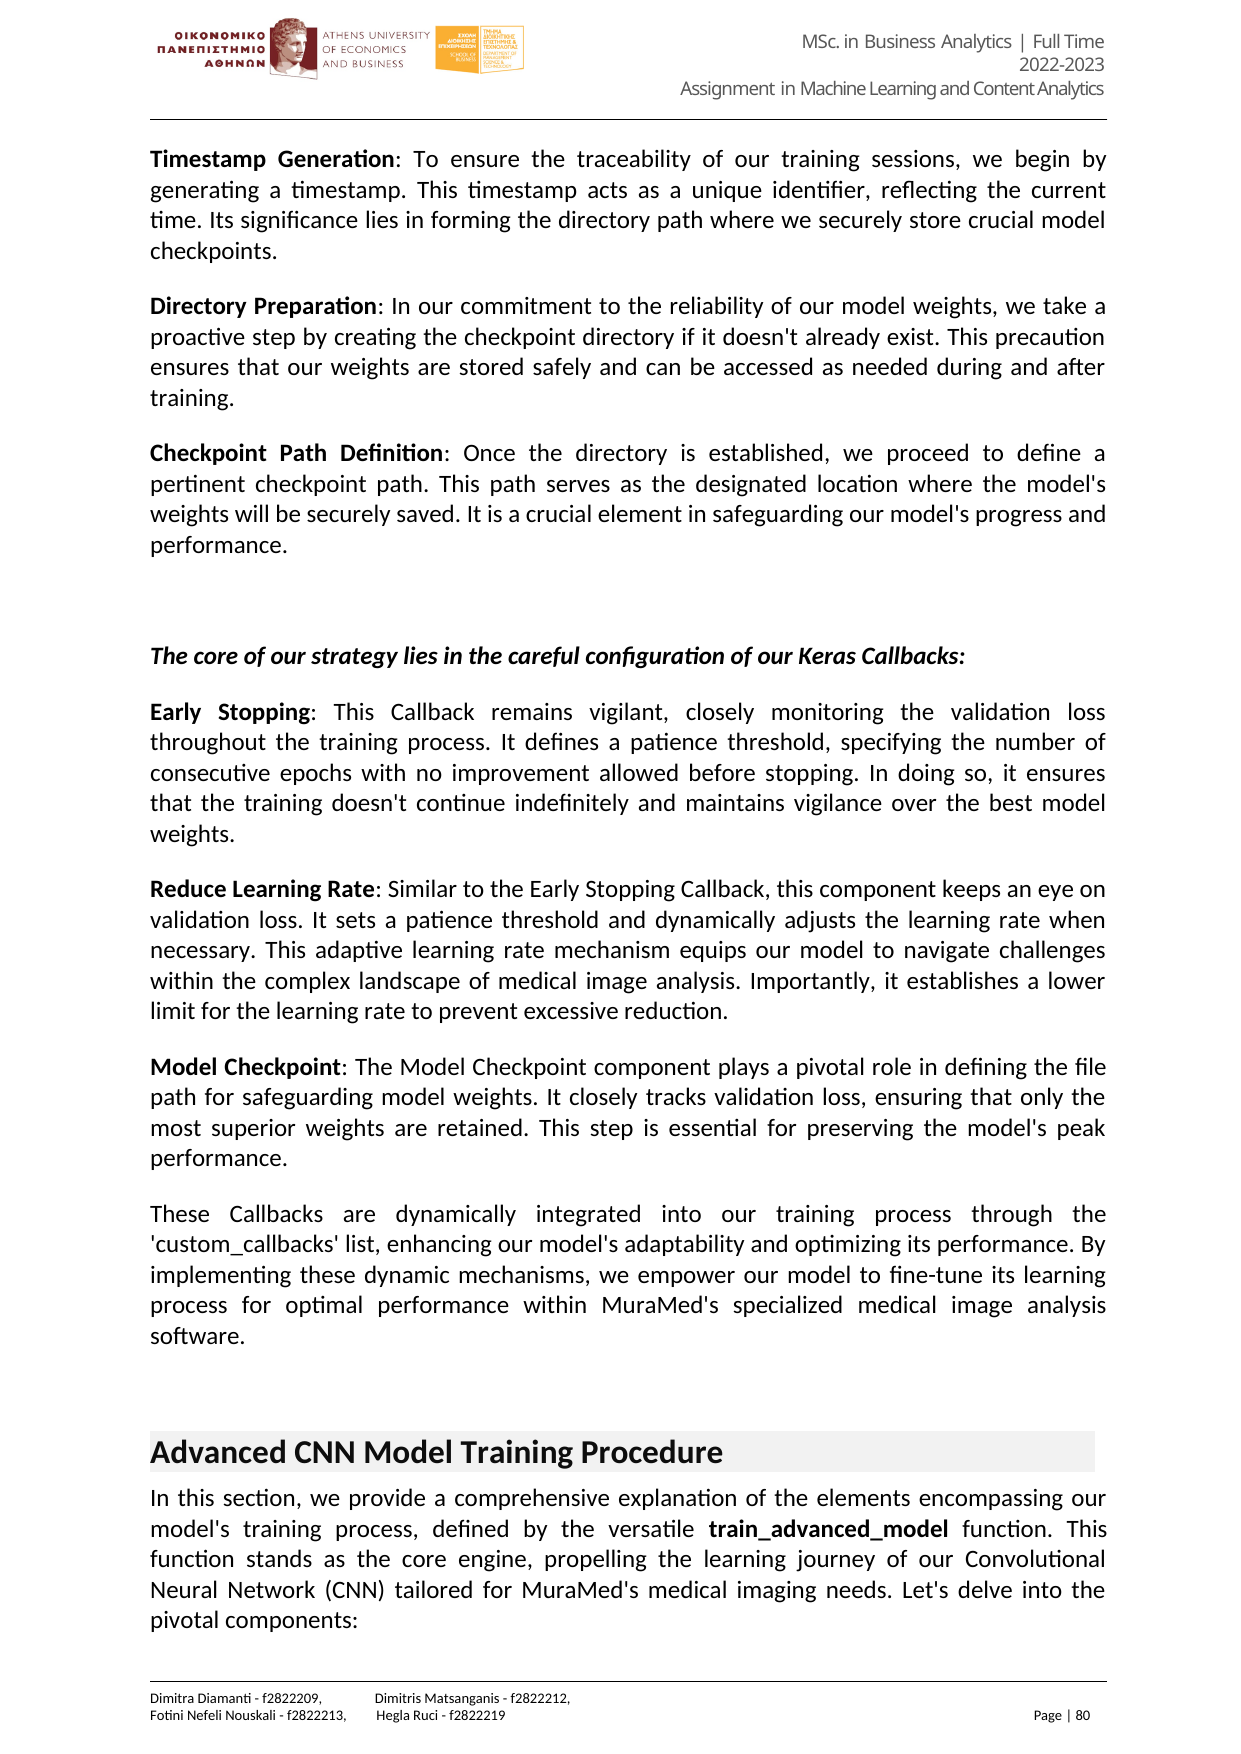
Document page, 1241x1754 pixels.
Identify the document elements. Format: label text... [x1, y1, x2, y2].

text In this section, we provide a comprehensive explanation of the elements encompassing our model's training process, defined by the versatile train_advanced_model function. This function stands as the core engine, propelling the learning journey of our Convolutional Neural Network (CNN) tailored for MuraMed's medical imaging needs. Let's delve into the pivotal components: [150, 1482, 1107, 1635]
subtitle Advanced CNN Model Training Procedure [150, 1431, 1095, 1472]
text These Callbacks are dynamically integrated into our training process through the 'custom_callbacks' list, enhancing our model's adaptability and optimizing its performance. By implementing these dynamic mechanisms, we empower our model to fine-tune its learning process for optimal performance within MuraMed's specialized medical image analysis software. [150, 1198, 1107, 1351]
text Reduce Learning Rate: Similar to the Early Stopping Callback, this component keeps an eye on validation loss. It sets a patience threshold and dynamically adjusts the learning rate when necessary. This adaptive learning rate mechanism equips our model to navigate challenges within the complex landscape of medical image analysis. Importantly, it establishes a lower limit for the learning rate to prevent excessive reduction. [150, 873, 1107, 1026]
text Timestamp Generation: To ensure the traceability of our training sessions, we begin by generating a timestamp. This timestamp acts as a unique identifier, reflecting the current time. Its significance lies in forming the directory path where we securely store crucial model checkpoints. [150, 143, 1107, 265]
text The core of our strategy lies in the careful configuration of our Keras Callbacks: [150, 640, 1107, 671]
text Checkpoint Path Definition: Once the directory is established, we proceed to define a pertinent checkpoint path. This path serves as the designated location where the model's weights will be securely saved. It is a crucial element in safeguarding our model's progress and performance. [150, 437, 1107, 559]
text Directory Preparation: In our commitment to the reliability of our model weights, we take a proactive step by creating the checkpoint directory if it doesn't already exist. This precaution ensures that our weights are stored safely and can be accessed as needed during and after training. [150, 290, 1107, 412]
text Model Checkpoint: The Model Checkpoint component plays a pivotal role in defining the file path for safeguarding model weights. It closely tracks validation loss, ensuring that only the most superior weights are retained. This step is essential for preserving the model's peak performance. [150, 1051, 1107, 1173]
picture [151, 17, 526, 82]
text Early Stopping: This Callback remains vigilant, closely monitoring the validation loss throughout the training process. It defines a patience threshold, specifying the number of consecutive epochs with no improvement allowed before stopping. In doing so, it ensures that the training doesn't continue indefinitely and maintains vigilance over the best model weights. [150, 696, 1107, 848]
